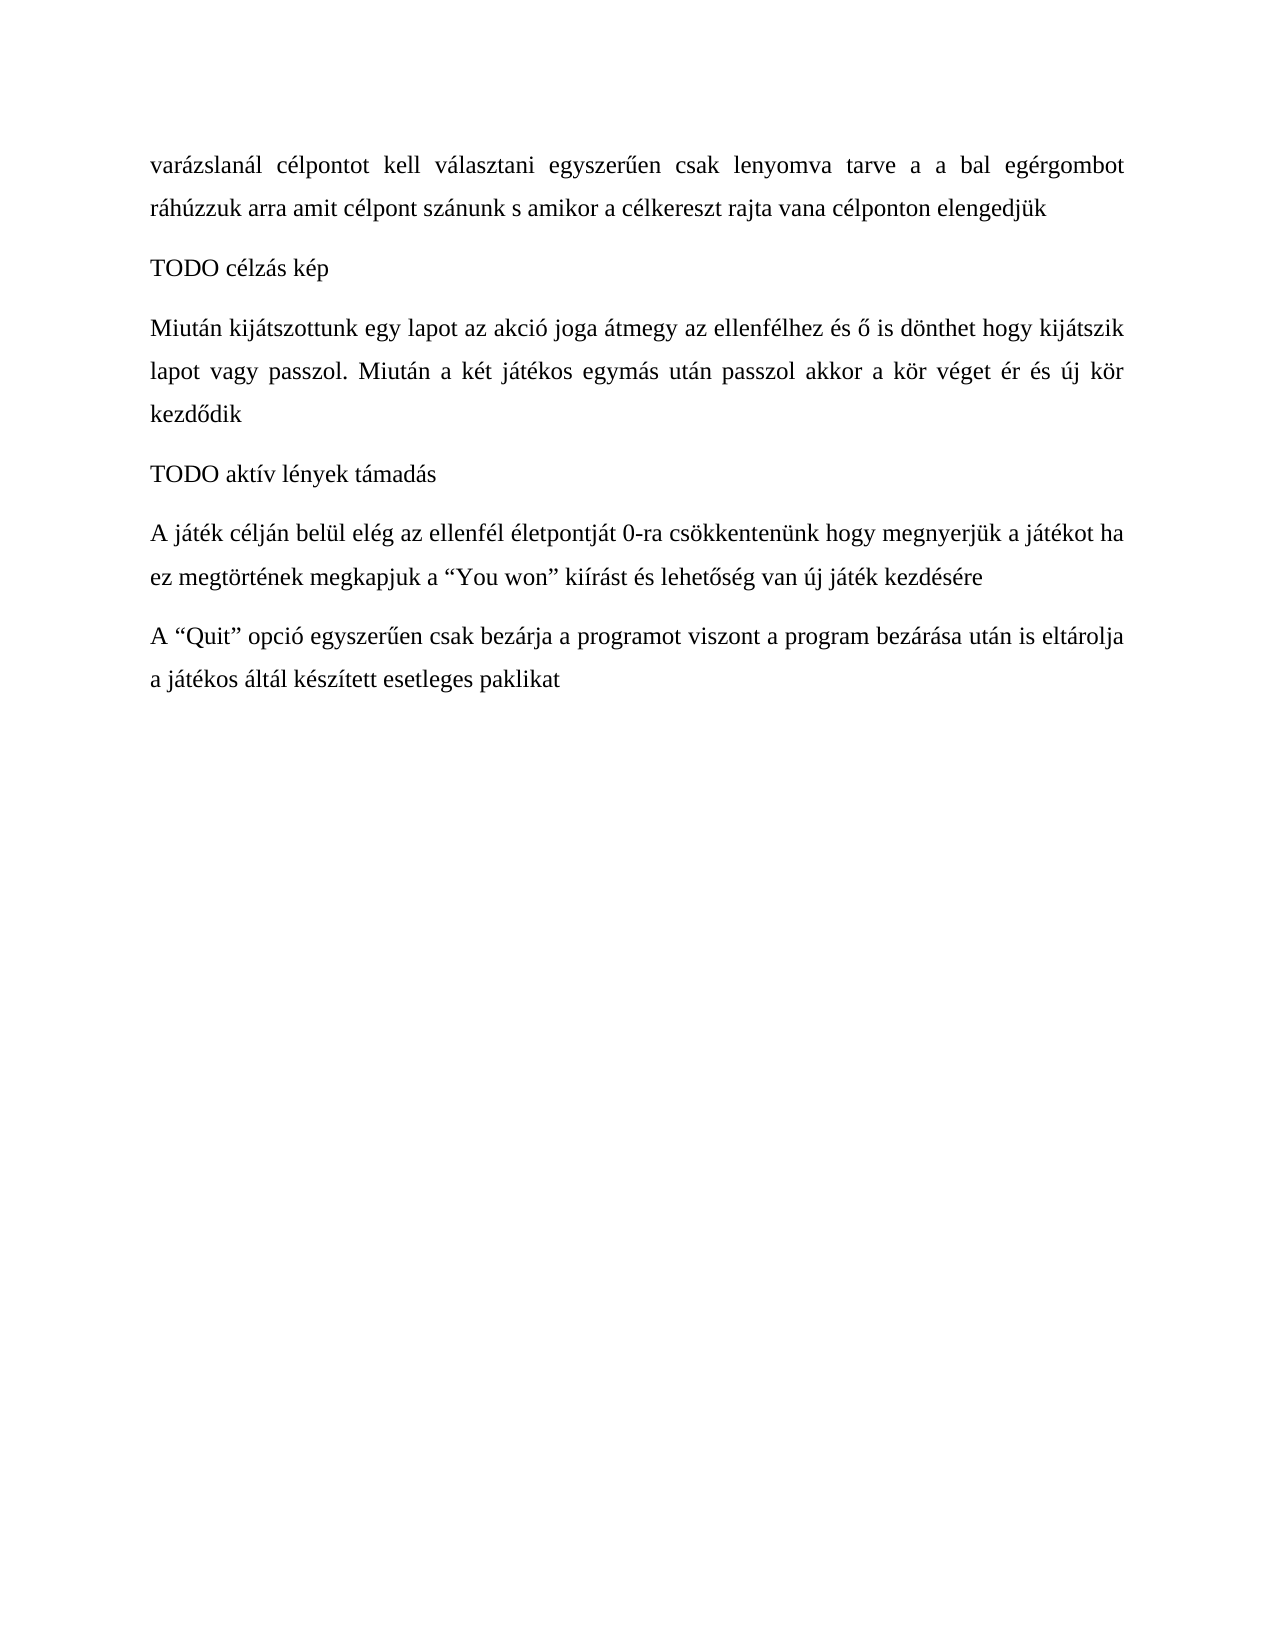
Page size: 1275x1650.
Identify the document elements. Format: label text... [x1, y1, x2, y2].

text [150, 150, 1125, 222]
text A játék célján belül elég az ellenfél életpontját 0-ra csökkentenünk hogy megnyerjük a játékot ha ez megtörtének megkapjuk a “You won” kiírást és lehetőség van új játék kezdésére [150, 518, 1125, 590]
text A “Quit” opció egyszerűen csak bezárja a programot viszont a program bezárása után is eltárolja a játékos áltál készített esetleges paklikat [150, 621, 1125, 693]
text Miután kijátszottunk egy lapot az akció joga átmegy az ellenfélhez és ő is dönthet hogy kijátszik lapot vagy passzol. Miután a két játékos egymás után passzol akkor a kör véget ér és új kör kezdődik [150, 313, 1125, 428]
text TODO célzás kép [150, 253, 1125, 282]
text TODO aktív lények támadás [150, 459, 1125, 487]
